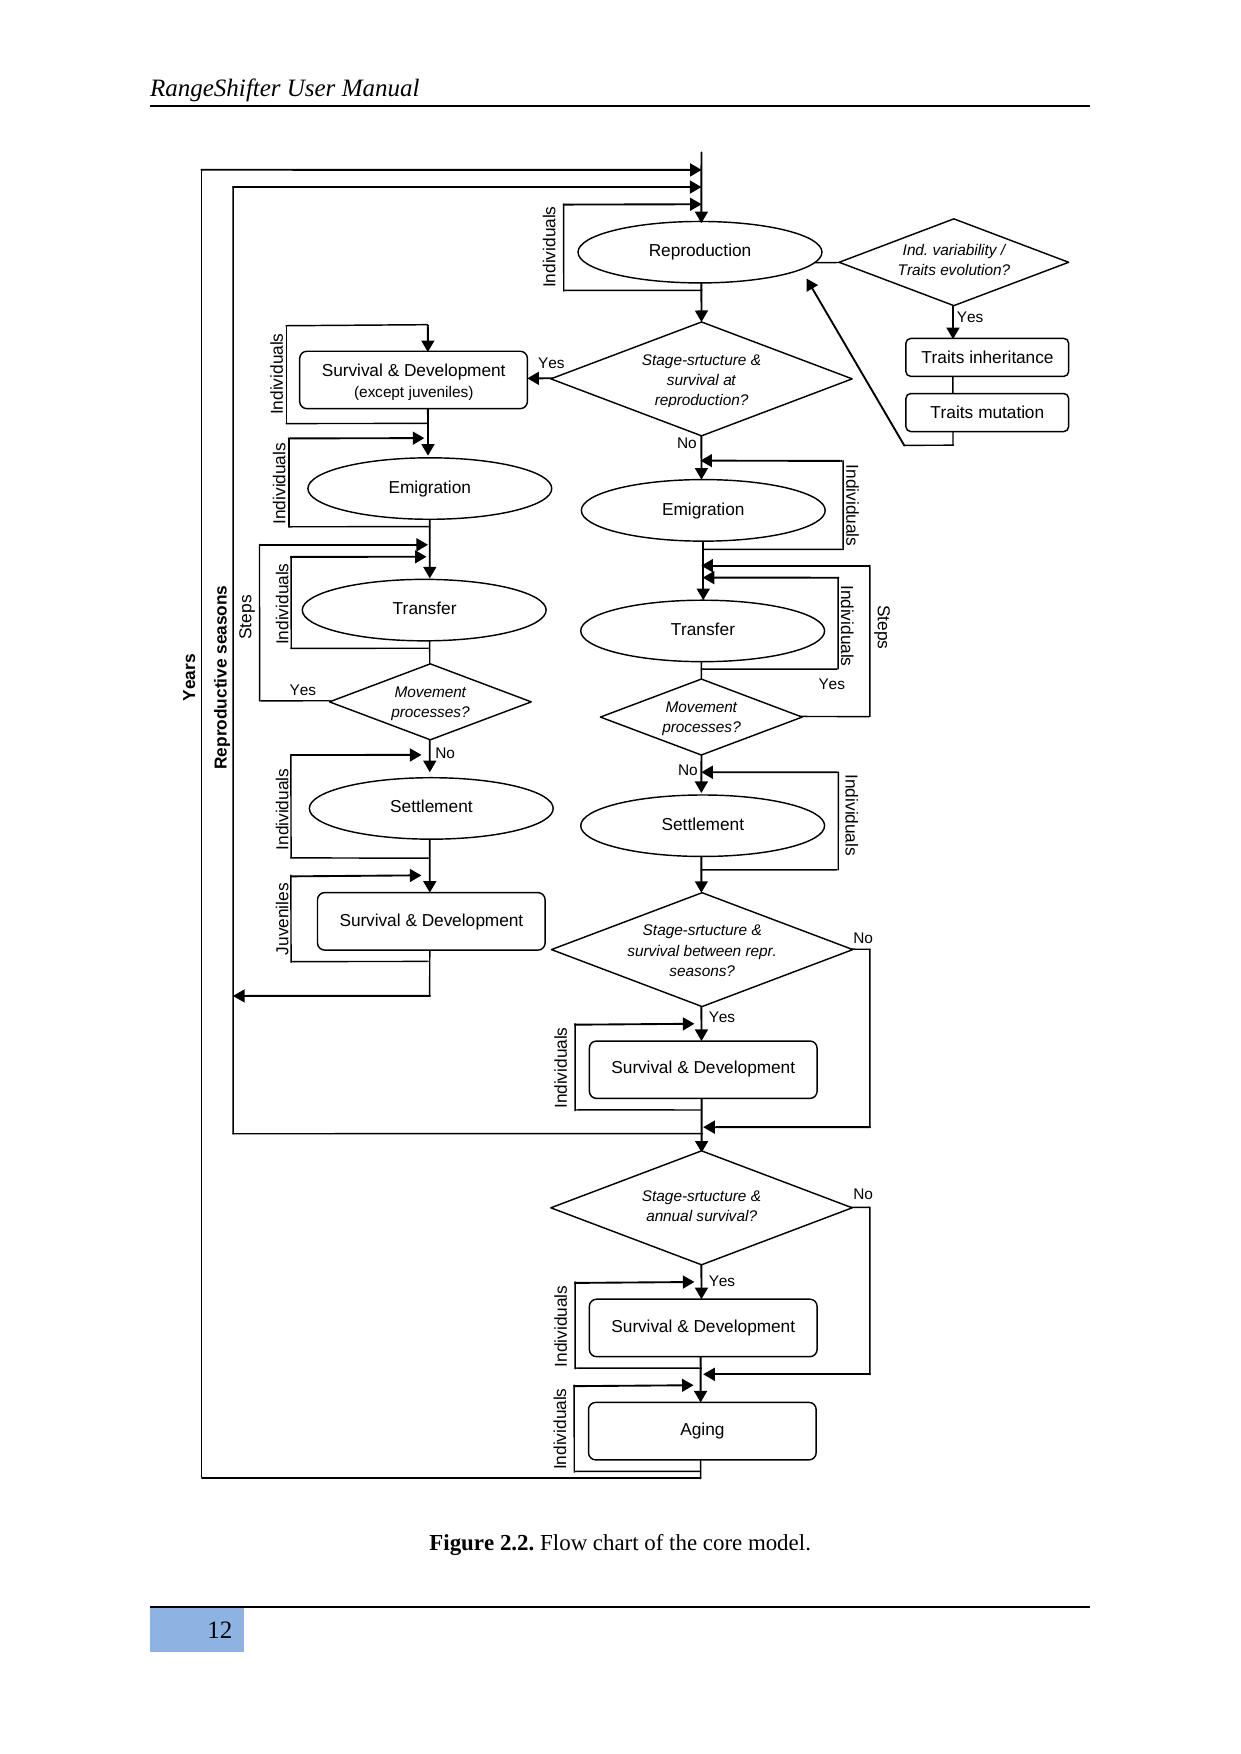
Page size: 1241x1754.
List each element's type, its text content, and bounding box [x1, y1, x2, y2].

subtitle Figure 2.2. Flow chart of the core model. [150, 1527, 1090, 1556]
